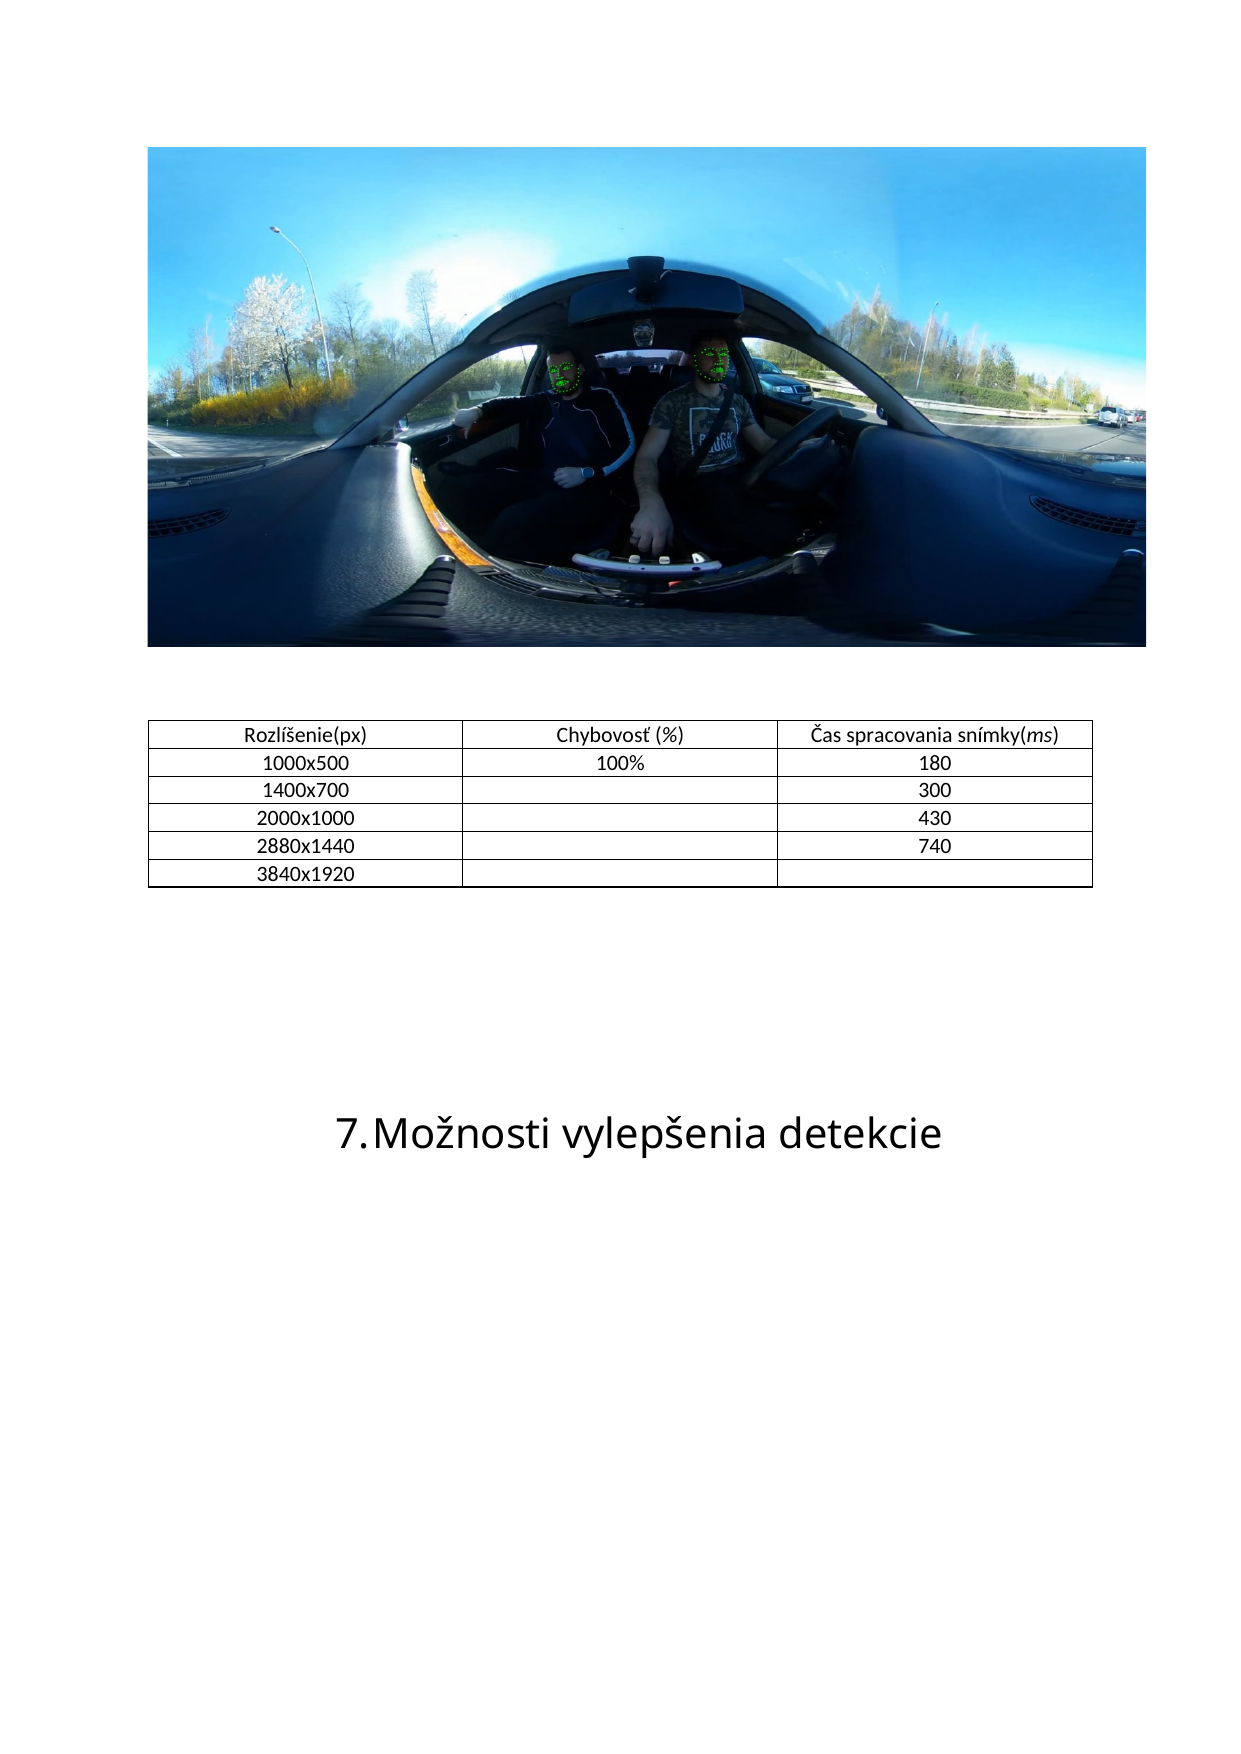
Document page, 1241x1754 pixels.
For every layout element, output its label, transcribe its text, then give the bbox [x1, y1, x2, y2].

table_cell [463, 804, 777, 831]
table_cell [778, 860, 1092, 886]
table_cell 2000x1000 [149, 804, 462, 831]
table_cell 3840x1920 [149, 860, 462, 886]
table_cell 740 [778, 832, 1092, 859]
table_cell 100% [463, 749, 777, 776]
table_header Chybovosť (%) [463, 721, 777, 748]
table_cell 430 [778, 804, 1092, 831]
table_cell [463, 777, 777, 803]
table_cell 1000x500 [149, 749, 462, 776]
table_cell 1400x700 [149, 777, 462, 803]
table_cell [463, 832, 777, 859]
subtitle Možnosti vylepšenia detekcie [185, 1104, 1093, 1161]
table_cell 300 [778, 777, 1092, 803]
table_cell [463, 860, 777, 886]
table_cell 2880x1440 [149, 832, 462, 859]
picture [147, 147, 1147, 647]
table_cell 180 [778, 749, 1092, 776]
table_header Rozlíšenie(px) [149, 721, 462, 748]
table_header Čas spracovania snímky(ms) [778, 721, 1092, 748]
